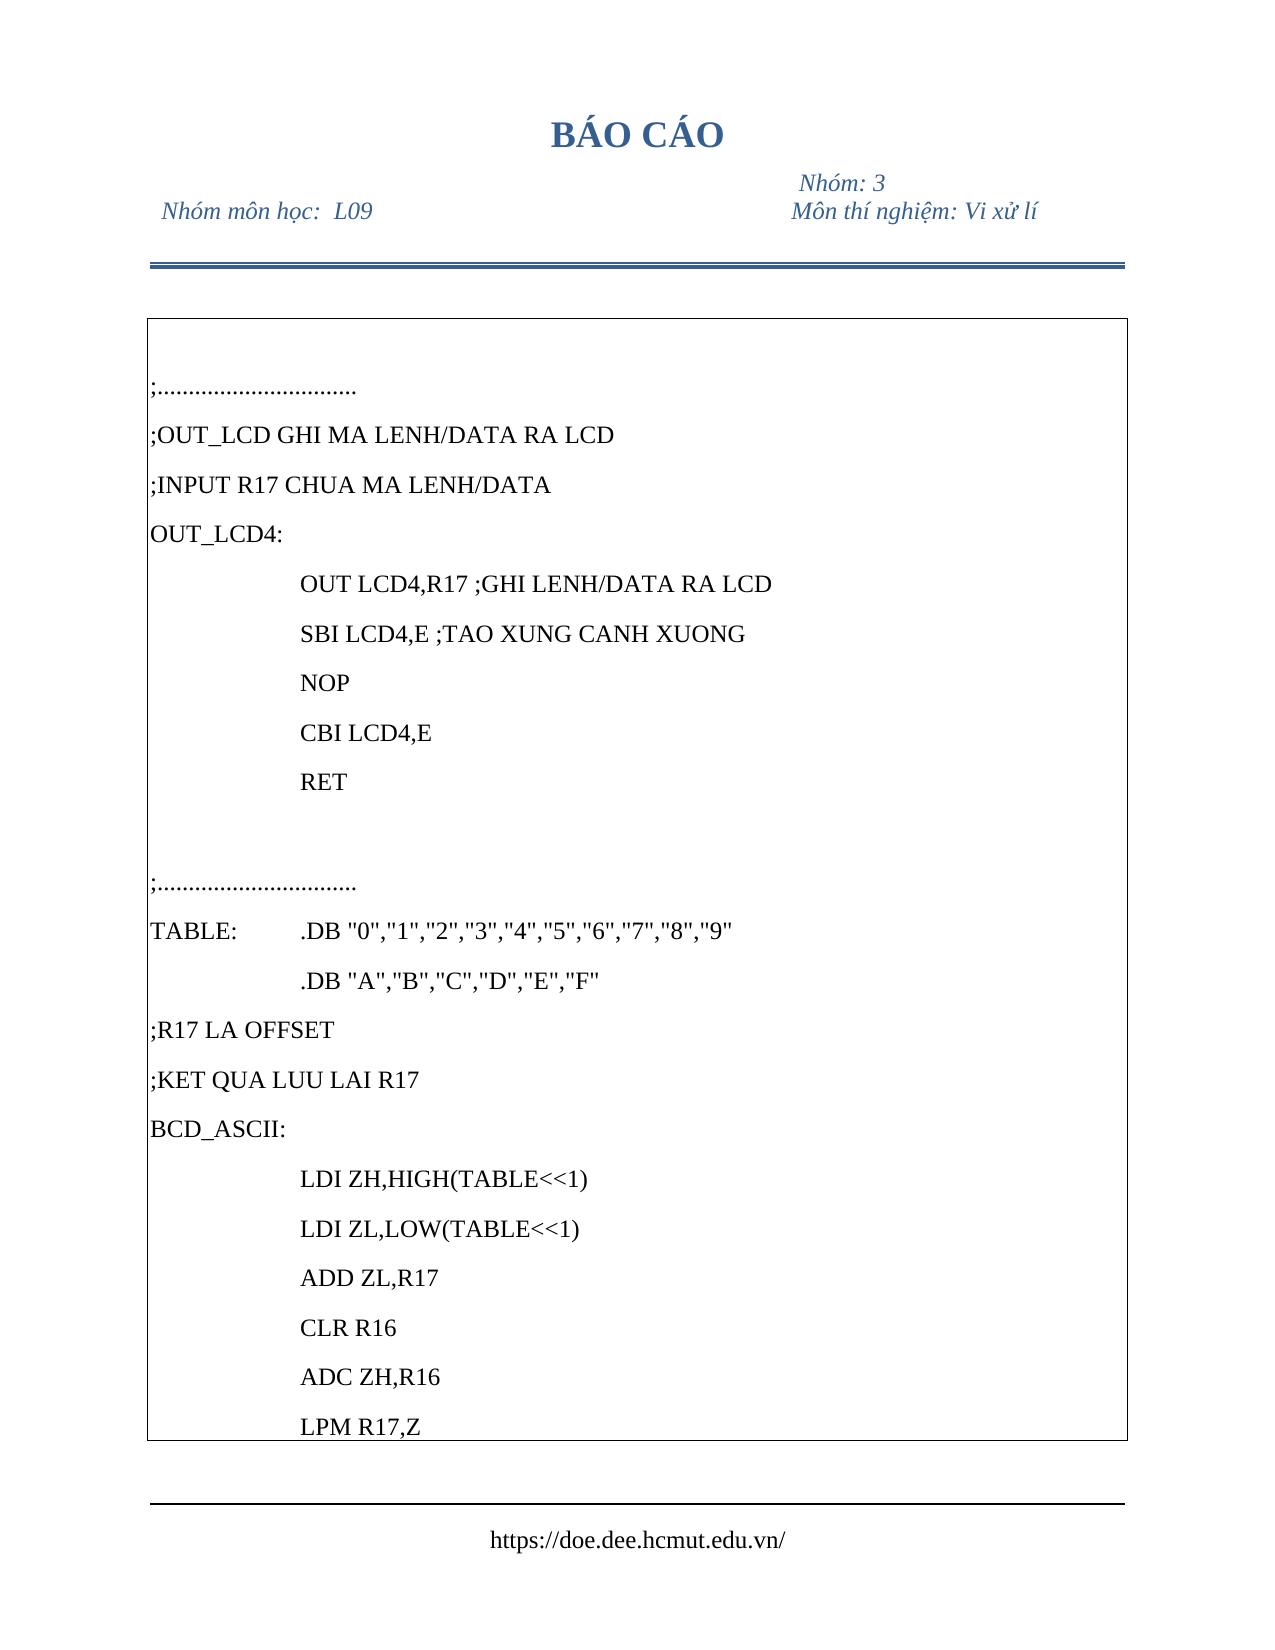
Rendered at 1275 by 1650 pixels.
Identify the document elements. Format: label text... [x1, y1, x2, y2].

text .DB "A","B","C","D","E","F" [148, 963, 1127, 994]
text OUT_LCD4: [148, 516, 1127, 548]
text LPM R17,Z [148, 1409, 1127, 1440]
text CLR R16 [148, 1310, 1127, 1342]
text BCD_ASCII: [148, 1111, 1127, 1143]
text OUT LCD4,R17 ;GHI LENH/DATA RA LCD [148, 566, 1127, 598]
text ;OUT_LCD GHI MA LENH/DATA RA LCD [148, 417, 1127, 449]
text SBI LCD4,E ;TAO XUNG CANH XUONG [148, 616, 1127, 647]
text ;................................ [148, 863, 1127, 895]
text ADC ZH,R16 [148, 1359, 1127, 1391]
text NOP [148, 665, 1127, 697]
text ;KET QUA LUU LAI R17 [148, 1062, 1127, 1094]
text LDI ZL,LOW(TABLE<<1) [148, 1211, 1127, 1242]
text CBI LCD4,E [148, 715, 1127, 747]
text ;................................ [148, 368, 1127, 399]
text ;INPUT R17 CHUA MA LENH/DATA [148, 467, 1127, 499]
text ;R17 LA OFFSET [148, 1012, 1127, 1044]
text ADD ZL,R17 [148, 1260, 1127, 1292]
text TABLE: .DB "0","1","2","3","4","5","6","7","8","9" [148, 913, 1127, 945]
text LDI ZH,HIGH(TABLE<<1) [148, 1161, 1127, 1193]
text RET [148, 764, 1127, 796]
